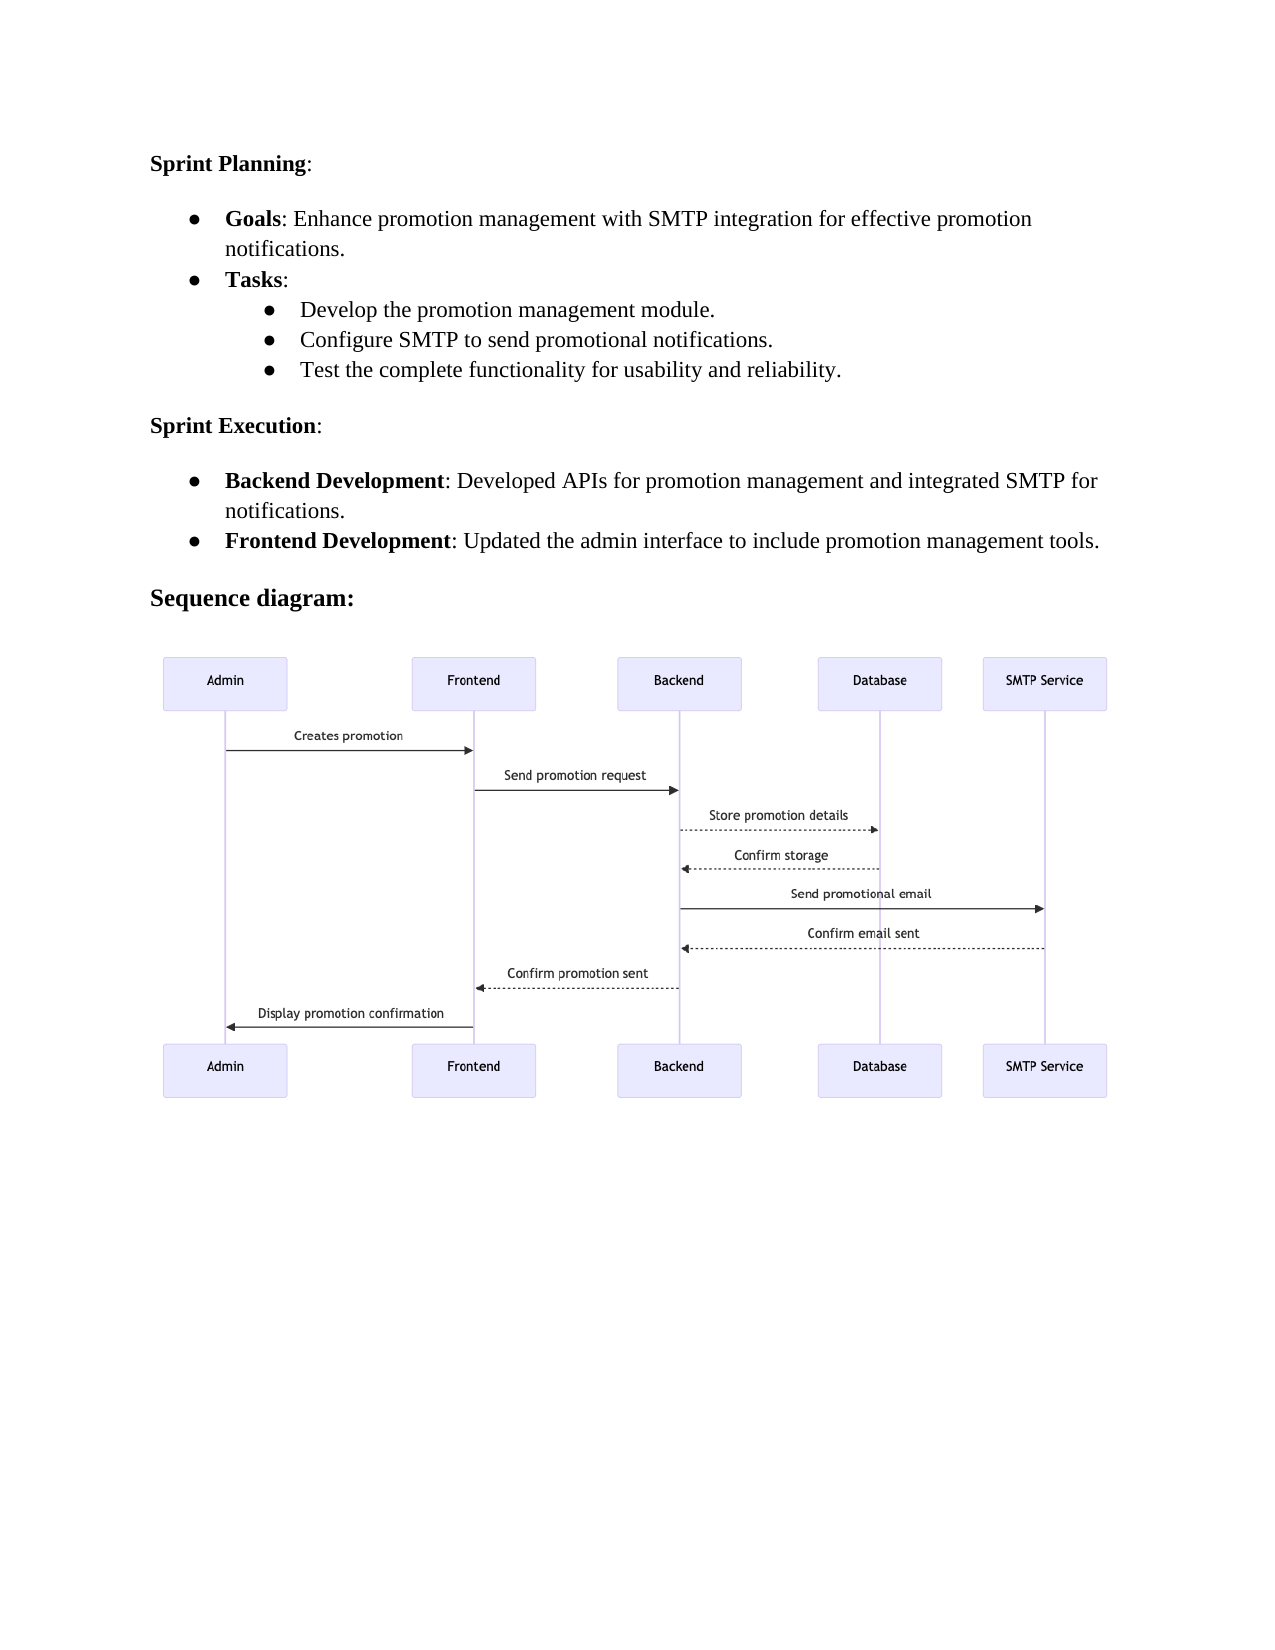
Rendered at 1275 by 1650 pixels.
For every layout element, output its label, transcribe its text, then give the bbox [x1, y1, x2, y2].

list Goals: Enhance promotion management with SMTP integration for effective promotion notifications. [187, 205, 1125, 262]
text Sprint Planning: [150, 150, 1125, 176]
list Develop the promotion management module. [262, 296, 1125, 322]
list Tasks: [187, 266, 1125, 292]
list Configure SMTP to send promotional notifications. [262, 326, 1125, 353]
list Backend Development: Developed APIs for promotion management and integrated SMTP for notifications. [187, 467, 1125, 524]
list Test the complete functionality for usability and reliability. [262, 357, 1125, 383]
text Sequence diagram: [150, 583, 1125, 612]
picture [150, 641, 1125, 1118]
list Frontend Development: Updated the admin interface to include promotion management tools. [187, 527, 1125, 554]
text Sprint Execution: [150, 412, 1125, 438]
